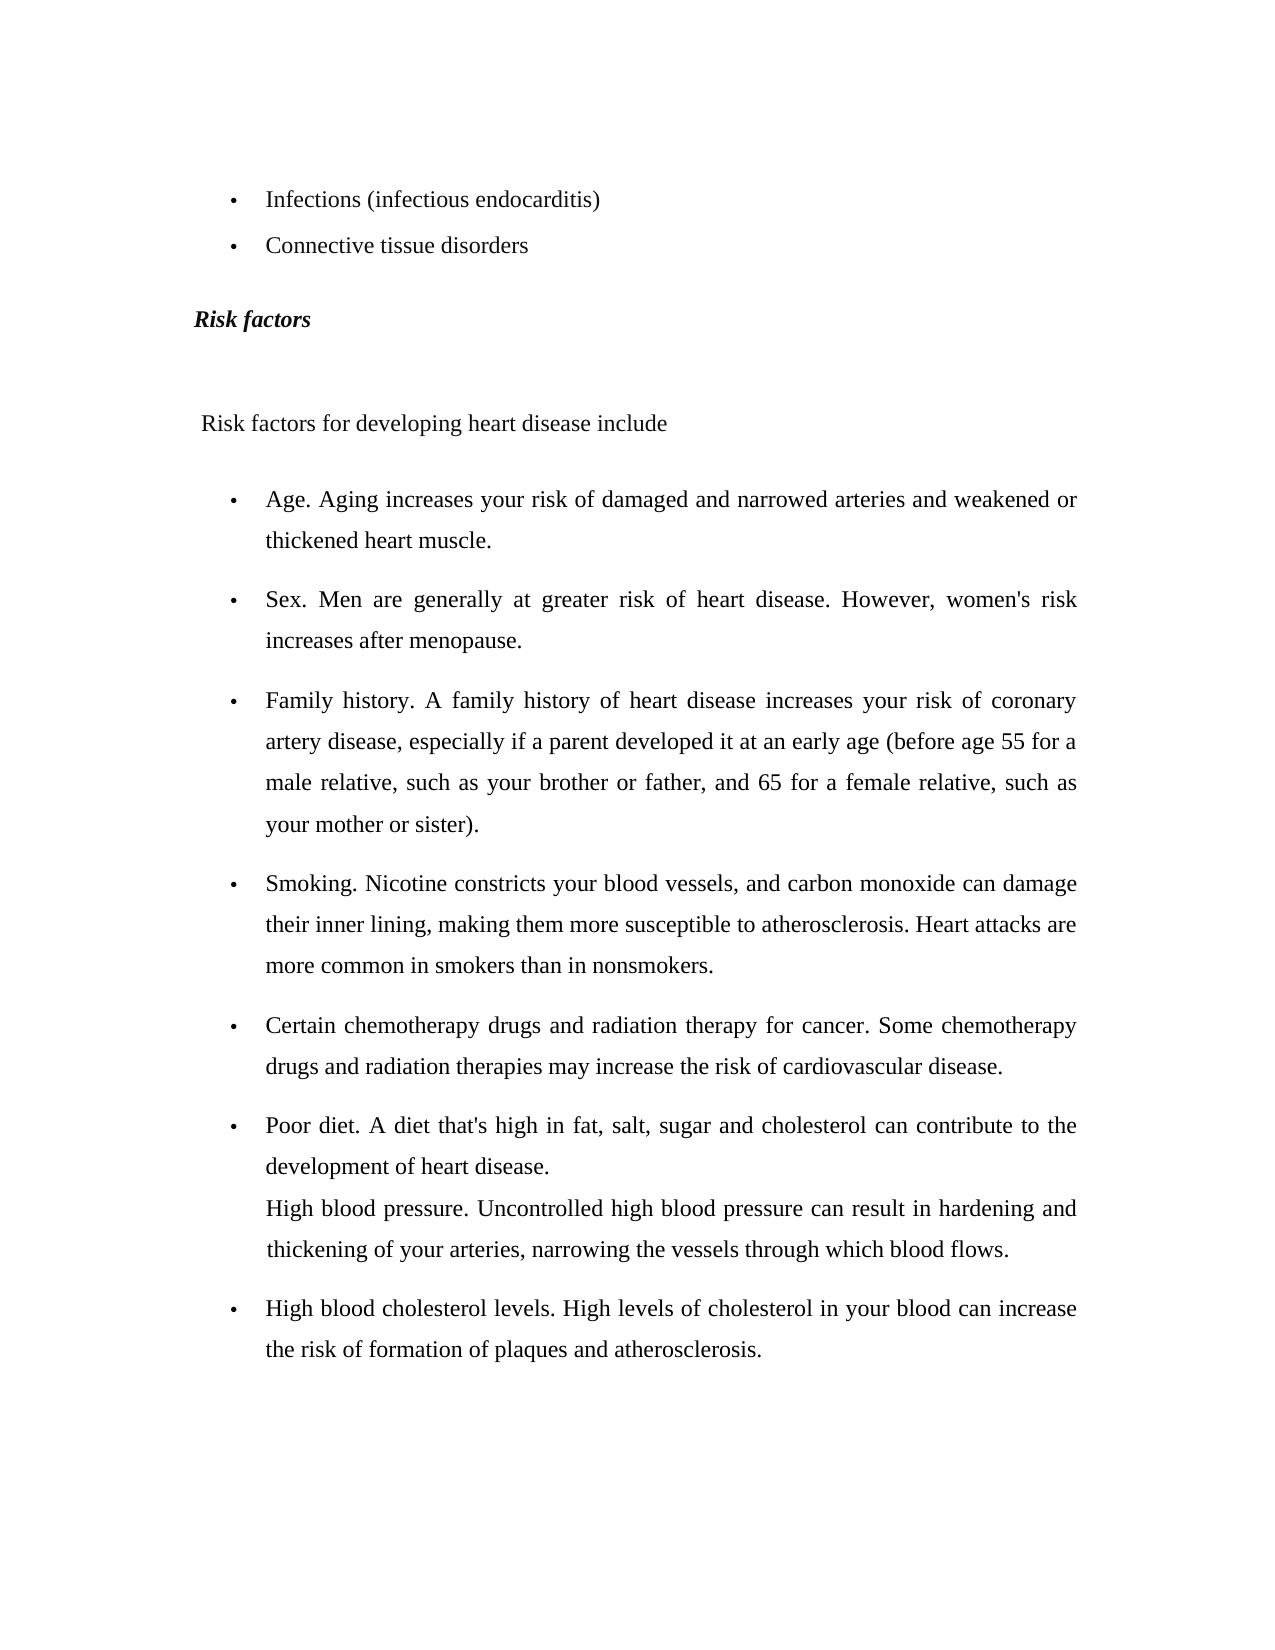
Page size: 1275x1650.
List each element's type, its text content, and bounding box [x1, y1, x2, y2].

text Risk factors for developing heart disease include [195, 409, 1078, 437]
list Sex. Men are generally at greater risk of heart disease. However, women's risk increases after menopause. [230, 585, 1078, 654]
list Infections (infectious endocarditis) [230, 185, 1078, 213]
list Poor diet. A diet that's high in fat, salt, sugar and cholesterol can contribute to the development of heart disease. [230, 1111, 1078, 1180]
list High blood cholesterol levels. High levels of cholesterol in your blood can increase the risk of formation of plaques and atherosclerosis. [230, 1294, 1078, 1363]
list Certain chemotherapy drugs and radiation therapy for cancer. Some chemotherapy drugs and radiation therapies may increase the risk of cardiovascular disease. [230, 1011, 1078, 1080]
list Family history. A family history of heart disease increases your risk of coronary artery disease, especially if a parent developed it at an early age (before age 55 for a male relative, such as your brother or father, and 65 for a female relative, such as your mother or sister). [230, 686, 1078, 837]
list Connective tissue disorders [230, 231, 1078, 258]
list Age. Aging increases your risk of damaged and narrowed arteries and weakened or thickened heart muscle. [230, 485, 1078, 554]
text High blood pressure. Uncontrolled high blood pressure can result in hardening and thickening of your arteries, narrowing the vessels through which blood flows. [266, 1194, 1078, 1263]
list Smoking. Nicotine constricts your blood vessels, and carbon monoxide can damage their inner lining, making them more susceptible to atherosclerosis. Heart attacks are more common in smokers than in nonsmokers. [230, 869, 1078, 979]
text Risk factors [193, 305, 1080, 333]
